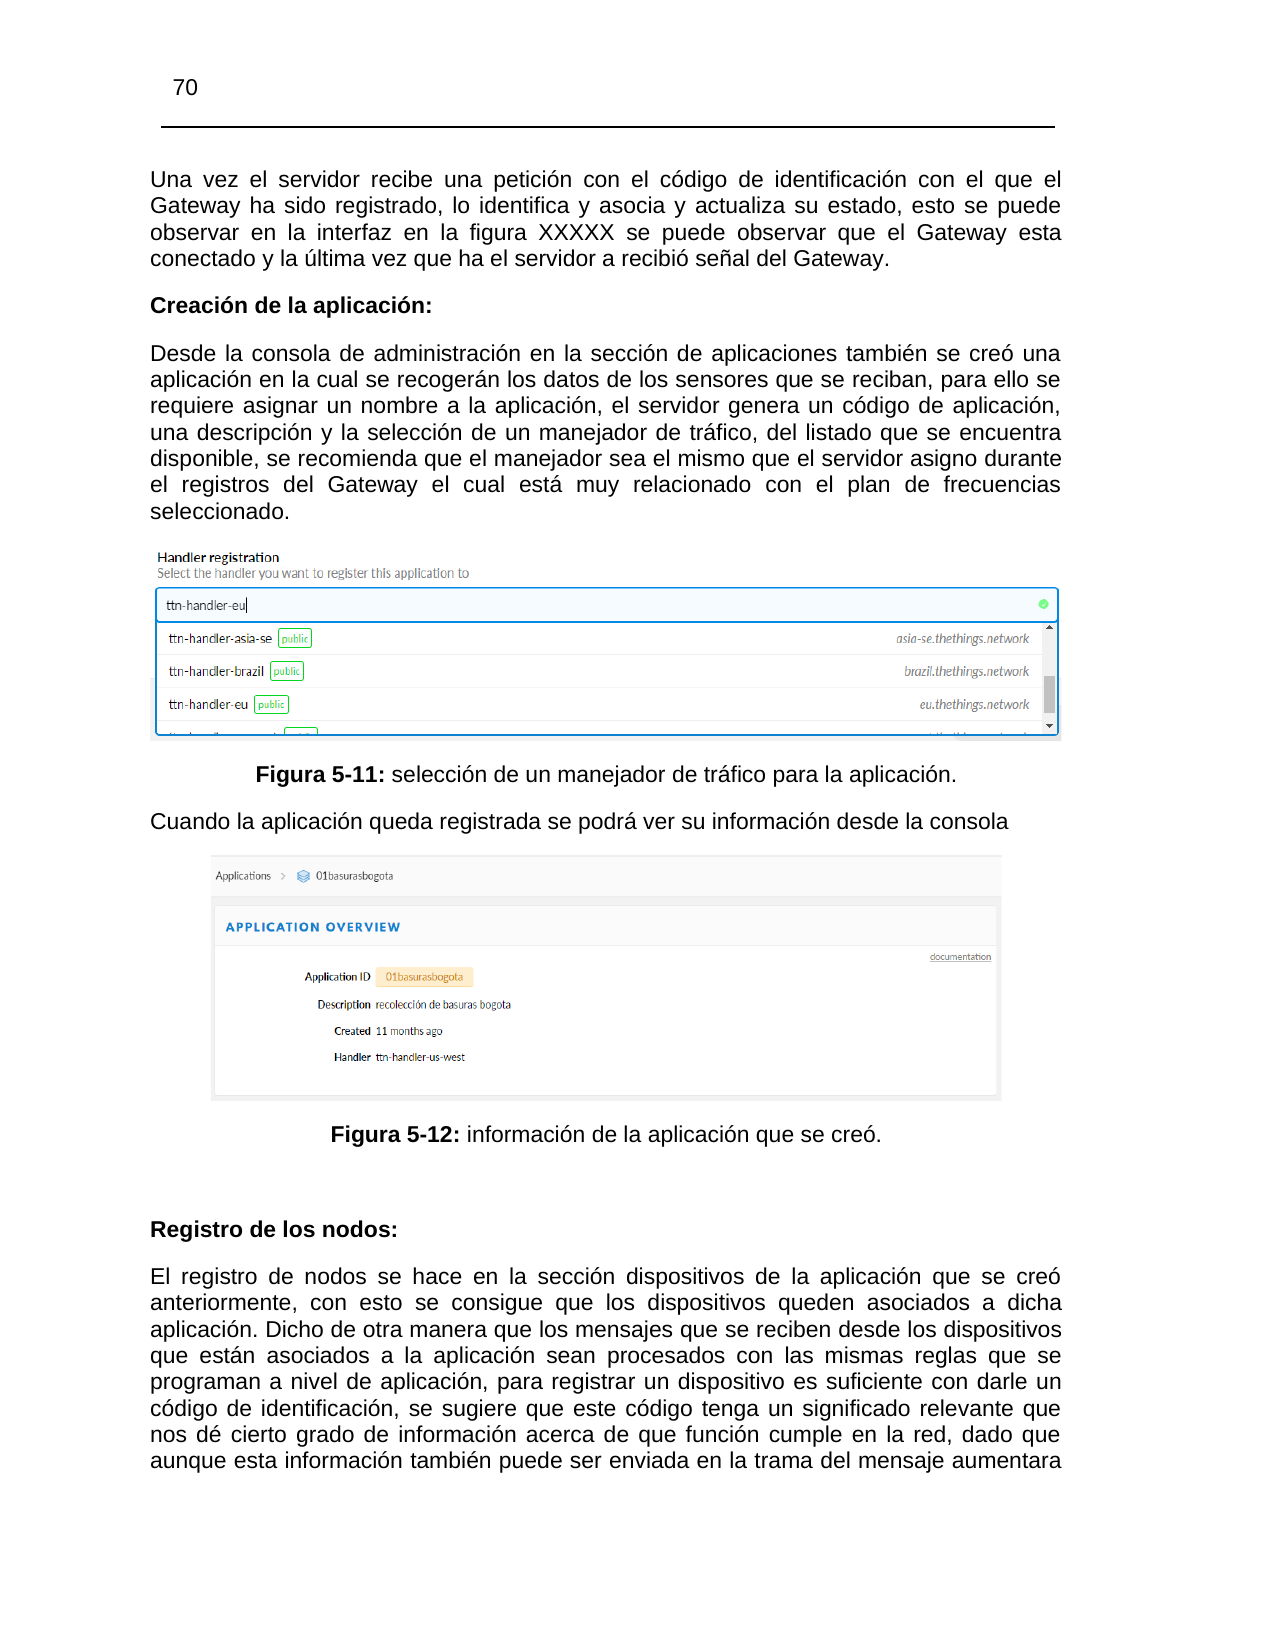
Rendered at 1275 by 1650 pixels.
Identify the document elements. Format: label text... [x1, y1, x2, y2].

text Cuando la aplicación queda registrada se podrá ver su información desde la consola [150, 808, 1062, 834]
text Figura 5-11: selección de un manejador de tráfico para la aplicación. [150, 761, 1062, 787]
text Una vez el servidor recibe una petición con el código de identificación con el que el Gateway ha sido registrado, lo identifica y asocia y actualiza su estado, esto se puede observar en la interfaz en la figura XXXXX se puede observar que el Gateway esta conectado y la última vez que ha el servidor a recibió señal del Gateway. [150, 166, 1062, 271]
text Figura 5-12: información de la aplicación que se creó. [150, 1121, 1062, 1148]
text Desde la consola de administración en la sección de aplicaciones también se creó una aplicación en la cual se recogerán los datos de los sensores que se reciban, para ello se requiere asignar un nombre a la aplicación, el servidor genera un código de aplicación, una descripción y la selección de un manejador de tráfico, del listado que se encuentra disponible, se recomienda que el manejador sea el mismo que el servidor asigno durante el registros del Gateway el cual está muy relacionado con el plan de frecuencias seleccionado. [150, 339, 1062, 524]
text Registro de los nodos: [150, 1216, 1062, 1242]
picture [210, 855, 1002, 1101]
text Creación de la aplicación: [150, 292, 1062, 319]
picture [150, 544, 1062, 741]
